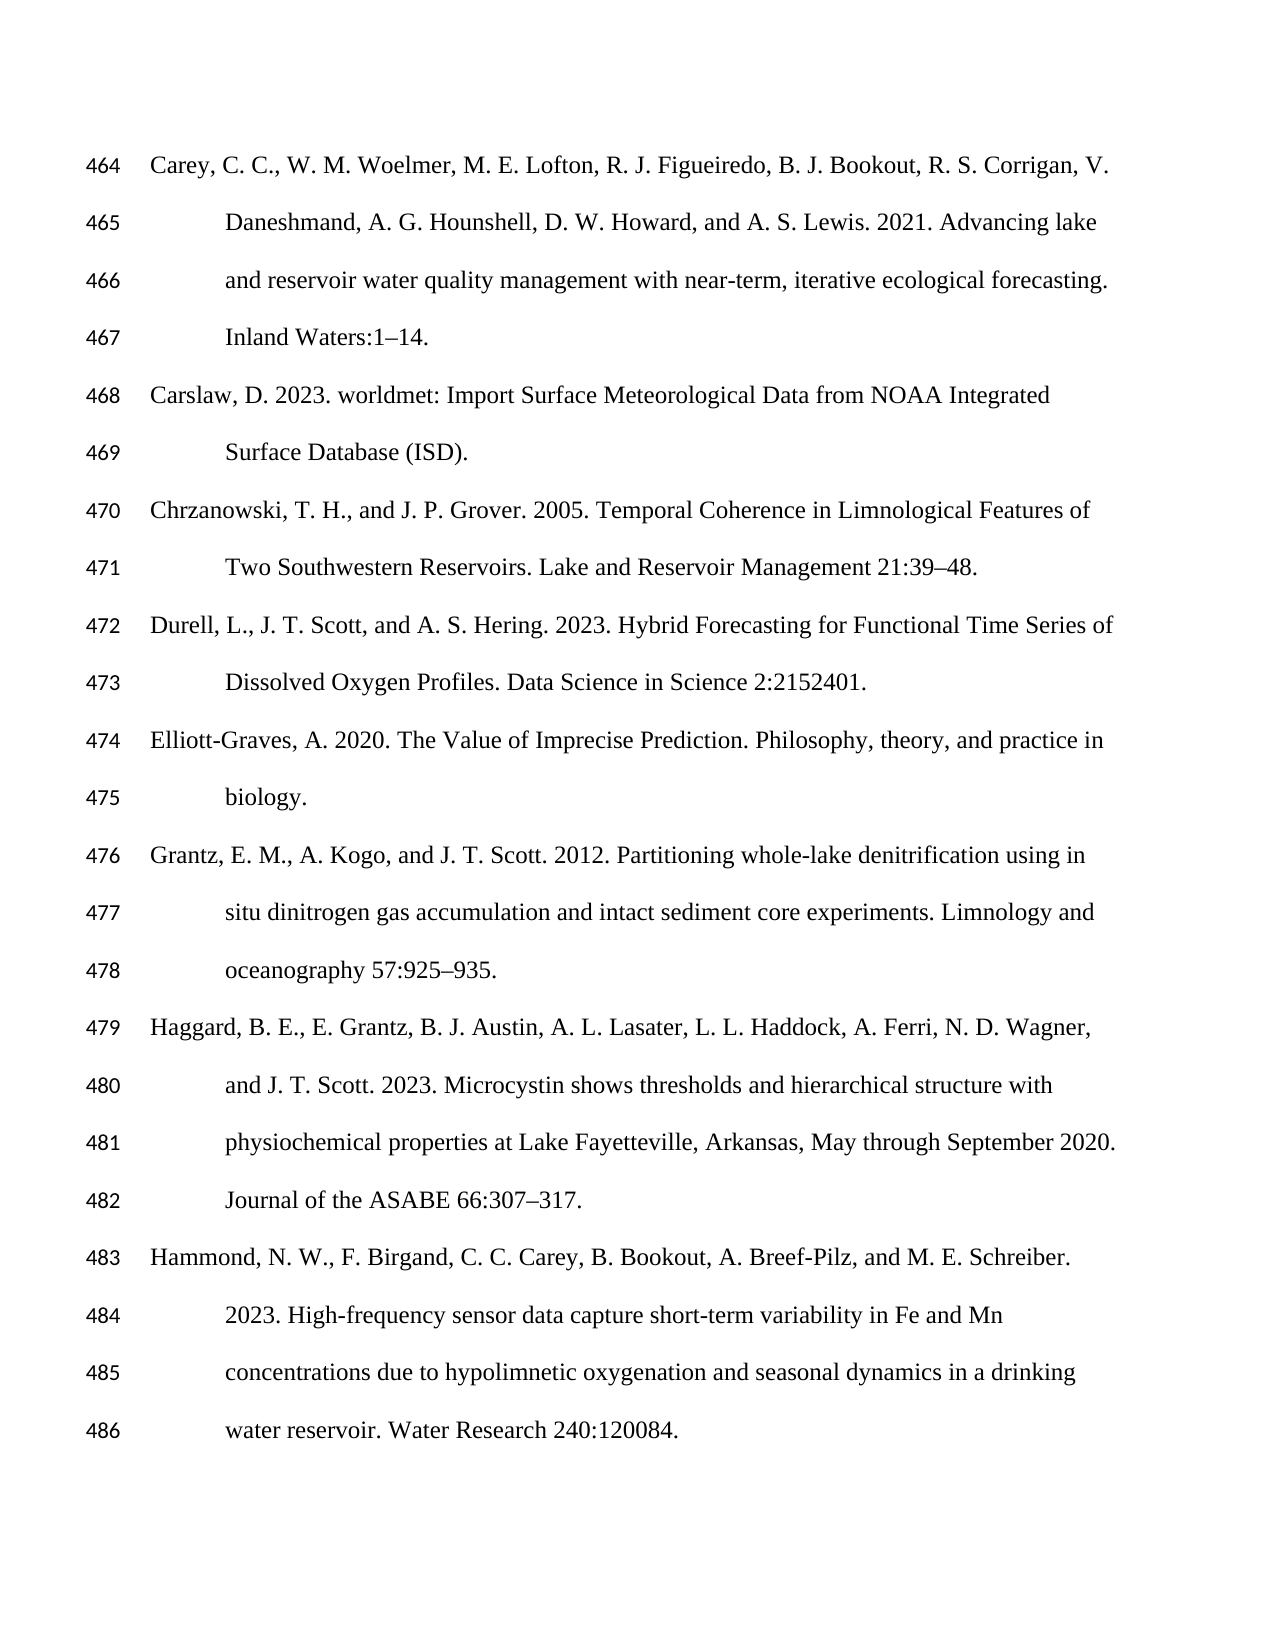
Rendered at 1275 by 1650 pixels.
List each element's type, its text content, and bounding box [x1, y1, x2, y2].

text Haggard, B. E., E. Grantz, B. J. Austin, A. L. Lasater, L. L. Haddock, A. Ferri, N. D. Wagner, and J. T. Scott. 2023. Microcystin shows thresholds and hierarchical structure with physiochemical properties at Lake Fayetteville, Arkansas, May through September 2020. Journal of the ASABE 66:307–317. [150, 1012, 1125, 1214]
text Carey, C. C., W. M. Woelmer, M. E. Lofton, R. J. Figueiredo, B. J. Bookout, R. S. Corrigan, V. Daneshmand, A. G. Hounshell, D. W. Howard, and A. S. Lewis. 2021. Advancing lake and reservoir water quality management with near-term, iterative ecological forecasting. Inland Waters:1–14. [150, 150, 1125, 351]
text Elliott-Graves, A. 2020. The Value of Imprecise Prediction. Philosophy, theory, and practice in biology. [150, 725, 1125, 811]
text Grantz, E. M., A. Kogo, and J. T. Scott. 2012. Partitioning whole-lake denitrification using in situ dinitrogen gas accumulation and intact sediment core experiments. Limnology and oceanography 57:925–935. [150, 840, 1125, 984]
text Hammond, N. W., F. Birgand, C. C. Carey, B. Bookout, A. Breef-Pilz, and M. E. Schreiber. 2023. High-frequency sensor data capture short-term variability in Fe and Mn concentrations due to hypolimnetic oxygenation and seasonal dynamics in a drinking water reservoir. Water Research 240:120084. [150, 1242, 1125, 1444]
text Durell, L., J. T. Scott, and A. S. Hering. 2023. Hybrid Forecasting for Functional Time Series of Dissolved Oxygen Profiles. Data Science in Science 2:2152401. [150, 610, 1125, 696]
text Chrzanowski, T. H., and J. P. Grover. 2005. Temporal Coherence in Limnological Features of Two Southwestern Reservoirs. Lake and Reservoir Management 21:39–48. [150, 495, 1125, 581]
text Carslaw, D. 2023. worldmet: Import Surface Meteorological Data from NOAA Integrated Surface Database (ISD). [150, 380, 1125, 466]
